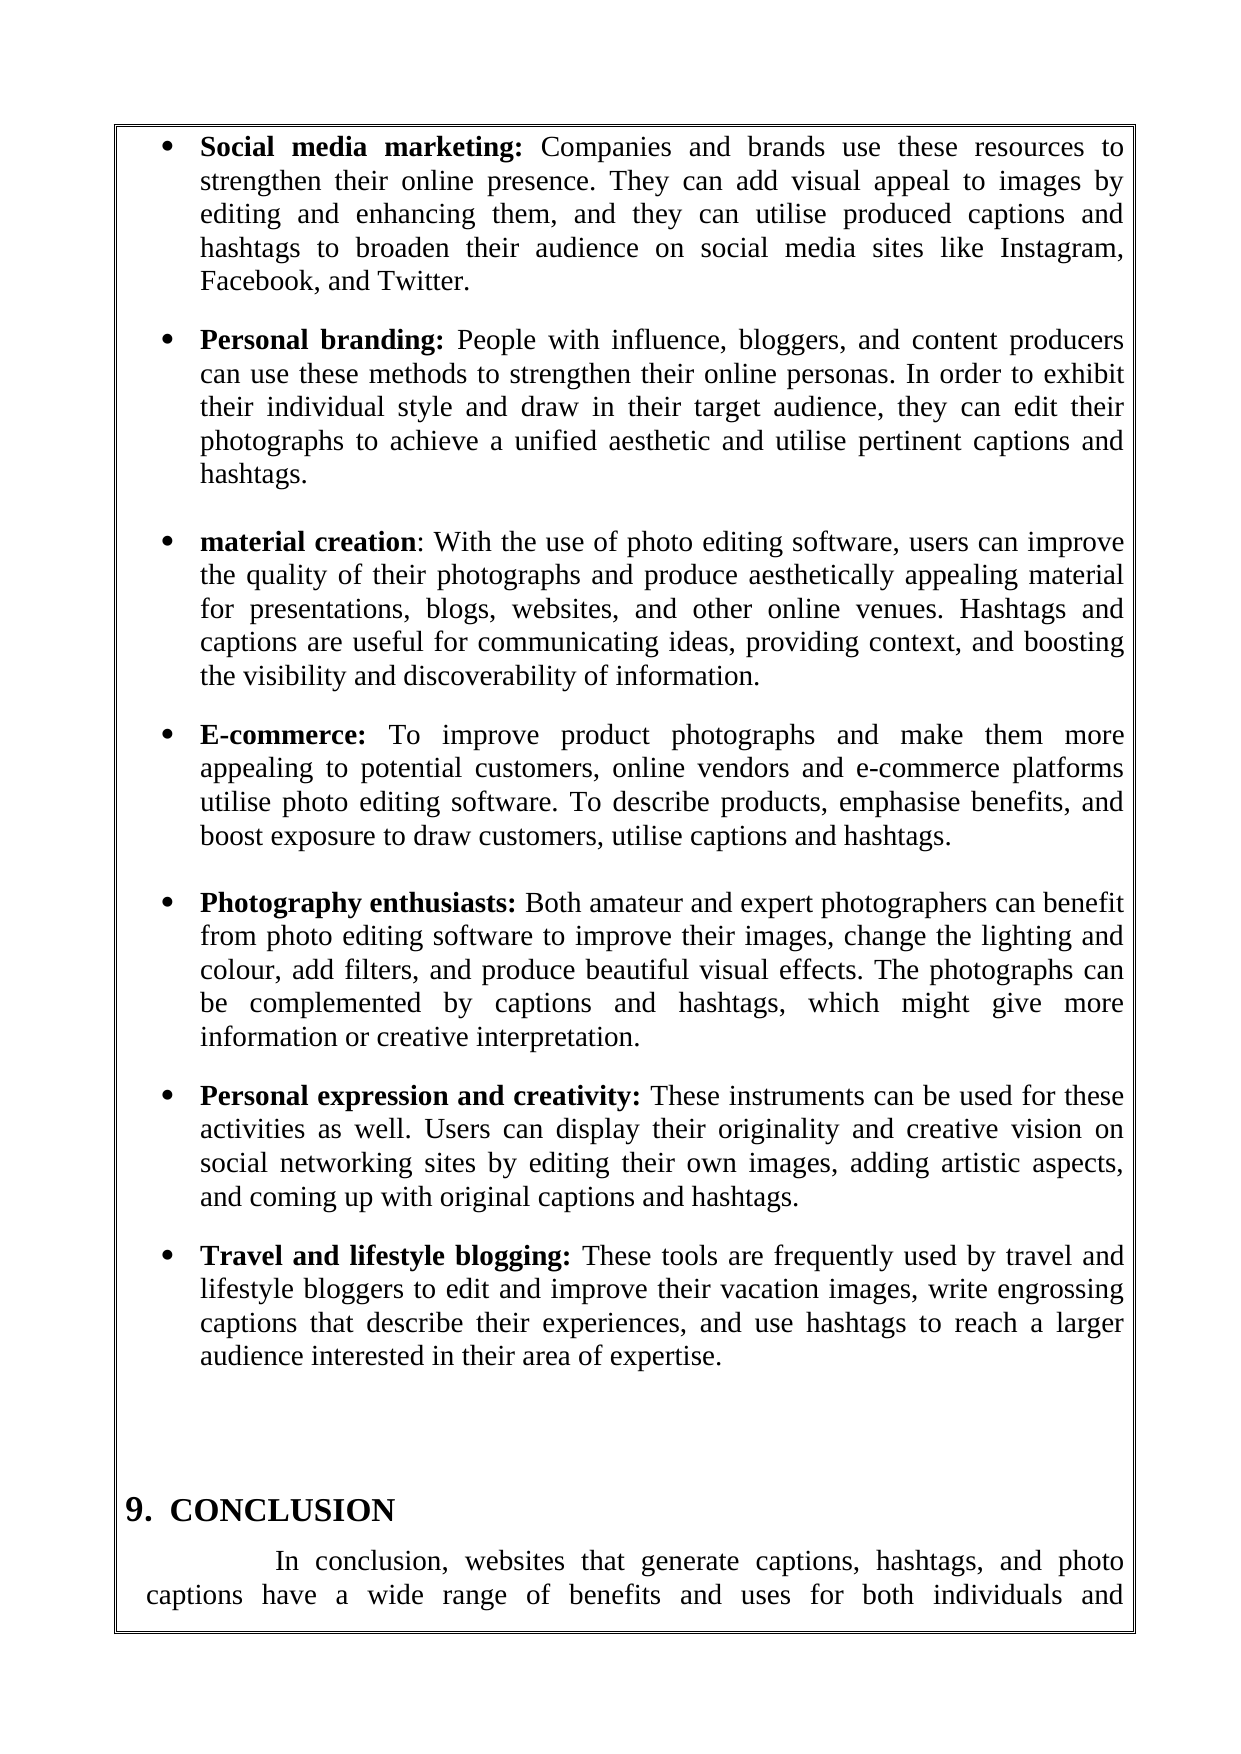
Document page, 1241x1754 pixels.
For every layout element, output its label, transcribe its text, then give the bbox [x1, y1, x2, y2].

list Personal branding: People with influence, bloggers, and content producers can use these methods to strengthen their online personas. In order to exhibit their individual style and draw in their target audience, they can edit their photographs to achieve a unified aesthetic and utilise pertinent captions and hashtags. [162, 322, 1125, 490]
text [146, 1543, 1125, 1610]
list Social media marketing: Companies and brands use these resources to strengthen their online presence. They can add visual appeal to images by editing and enhancing them, and they can utilise produced captions and hashtags to broaden their audience on social media sites like Instagram, Facebook, and Twitter. [162, 129, 1125, 297]
list E-commerce: To improve product photographs and make them more appealing to potential customers, online vendors and e-commerce platforms utilise photo editing software. To describe products, emphasise benefits, and boost exposure to draw customers, utilise captions and hashtags. [162, 717, 1125, 851]
list Photography enthusiasts: Both amateur and expert photographers can benefit from photo editing software to improve their images, change the lighting and colour, add filters, and produce beautiful visual effects. The photographs can be complemented by captions and hashtags, which might give more information or creative interpretation. [162, 885, 1125, 1053]
list Personal expression and creativity: These instruments can be used for these activities as well. Users can display their originality and creative vision on social networking sites by editing their own images, adding artistic aspects, and coming up with original captions and hashtags. [162, 1078, 1125, 1212]
list CONCLUSION [125, 1486, 1125, 1531]
list material creation: With the use of photo editing software, users can improve the quality of their photographs and produce aesthetically appealing material for presentations, blogs, websites, and other online venues. Hashtags and captions are useful for communicating ideas, providing context, and boosting the visibility and discoverability of information. [162, 524, 1125, 692]
list Travel and lifestyle blogging: These tools are frequently used by travel and lifestyle bloggers to edit and improve their vacation images, write engrossing captions that describe their experiences, and use hashtags to reach a larger audience interested in their area of expertise. [162, 1238, 1125, 1372]
